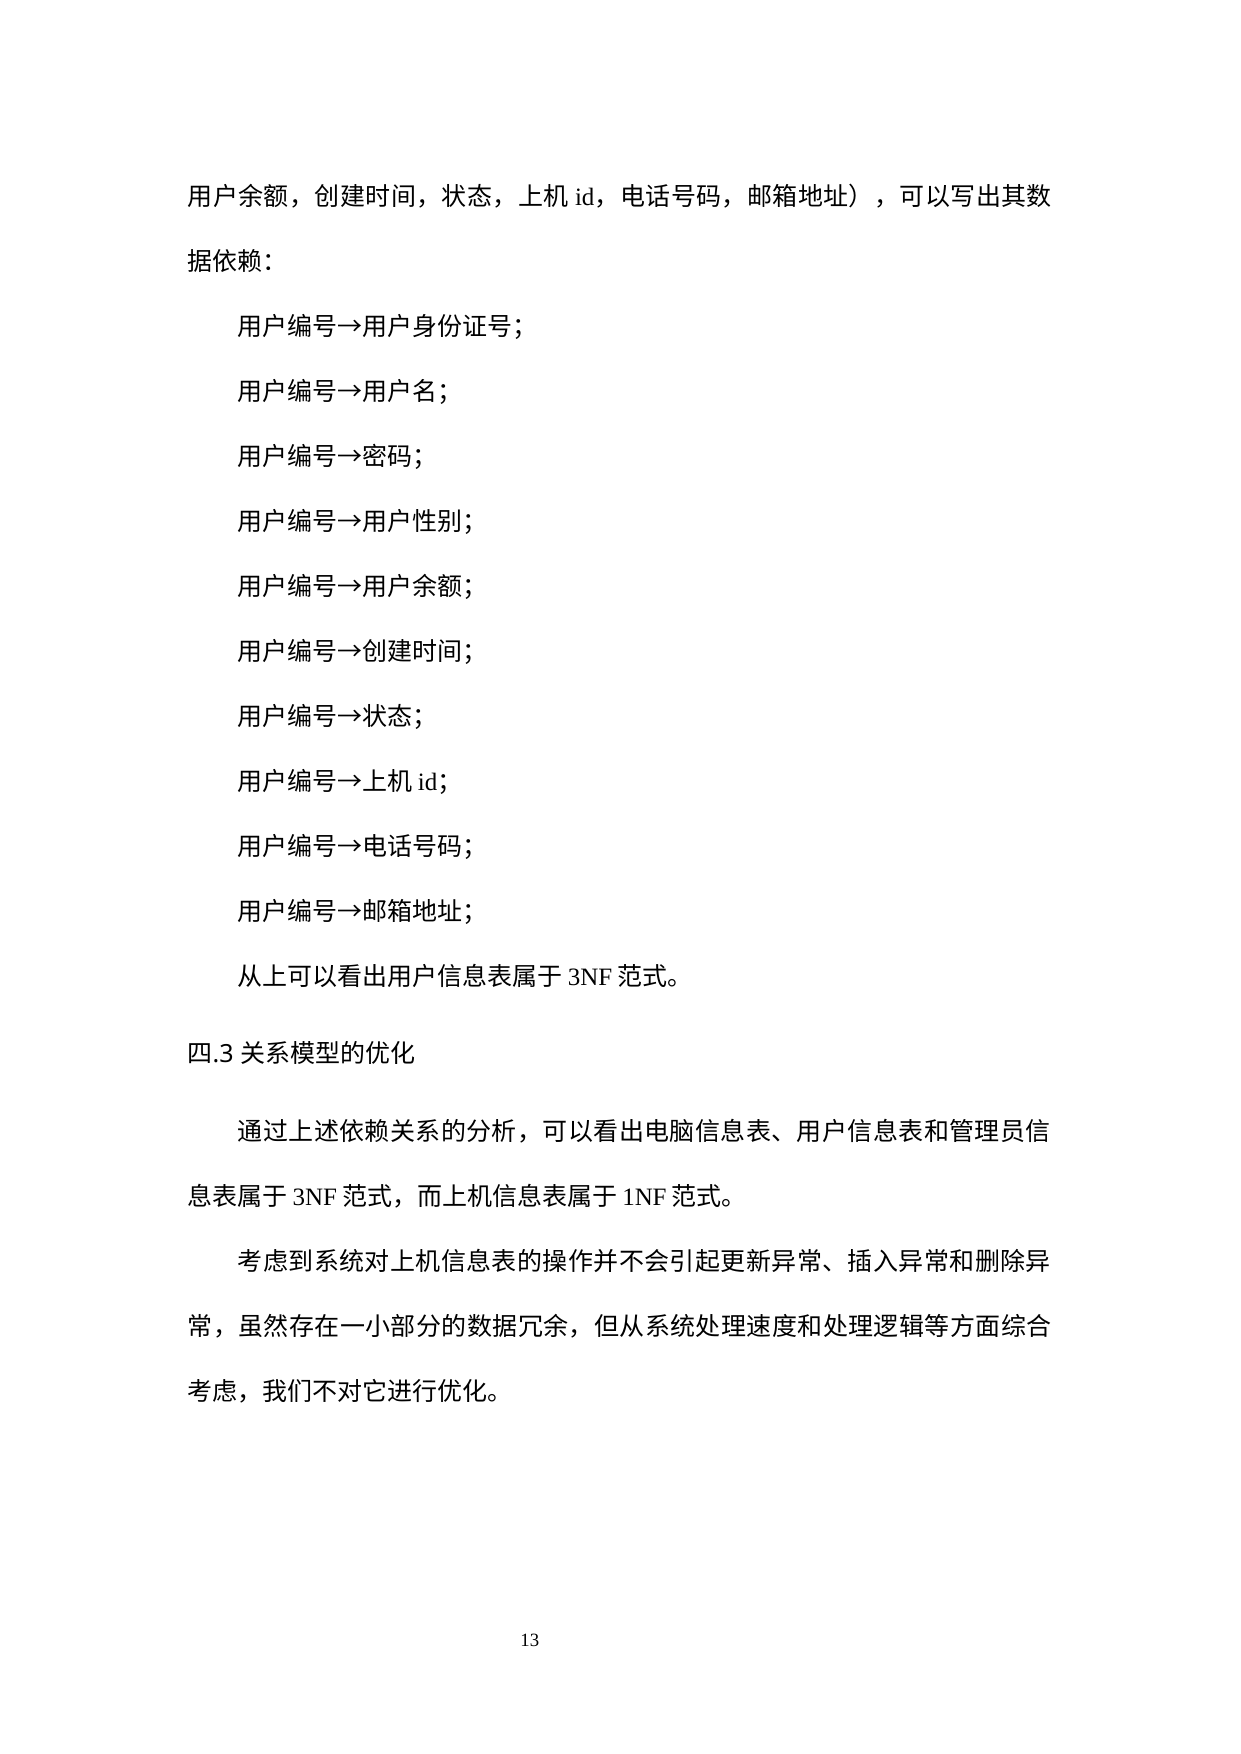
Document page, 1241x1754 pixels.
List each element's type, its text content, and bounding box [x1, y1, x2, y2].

text 用户编号→用户余额； [187, 552, 1053, 617]
text 用户编号→用户性别； [187, 487, 1053, 552]
text 从上可以看出用户信息表属于3NF范式。 [187, 942, 1053, 1007]
text 用户编号→用户身份证号； [187, 292, 1053, 357]
text 用户编号→密码； [187, 422, 1053, 487]
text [187, 162, 1053, 292]
subtitle 关系模型的优化 [187, 1019, 1053, 1084]
text 用户编号→邮箱地址； [187, 877, 1053, 942]
text 用户编号→上机id； [187, 747, 1053, 812]
text 用户编号→创建时间； [187, 617, 1053, 682]
text 用户编号→状态； [187, 682, 1053, 747]
text 通过上述依赖关系的分析，可以看出电脑信息表、用户信息表和管理员信息表属于3NF范式，而上机信息表属于1NF范式。 [187, 1097, 1053, 1227]
text 用户编号→电话号码； [187, 812, 1053, 877]
text 用户编号→用户名； [187, 357, 1053, 422]
text 考虑到系统对上机信息表的操作并不会引起更新异常、插入异常和删除异常，虽然存在一小部分的数据冗余，但从系统处理速度和处理逻辑等方面综合考虑，我们不对它进行优化。 [187, 1227, 1053, 1422]
